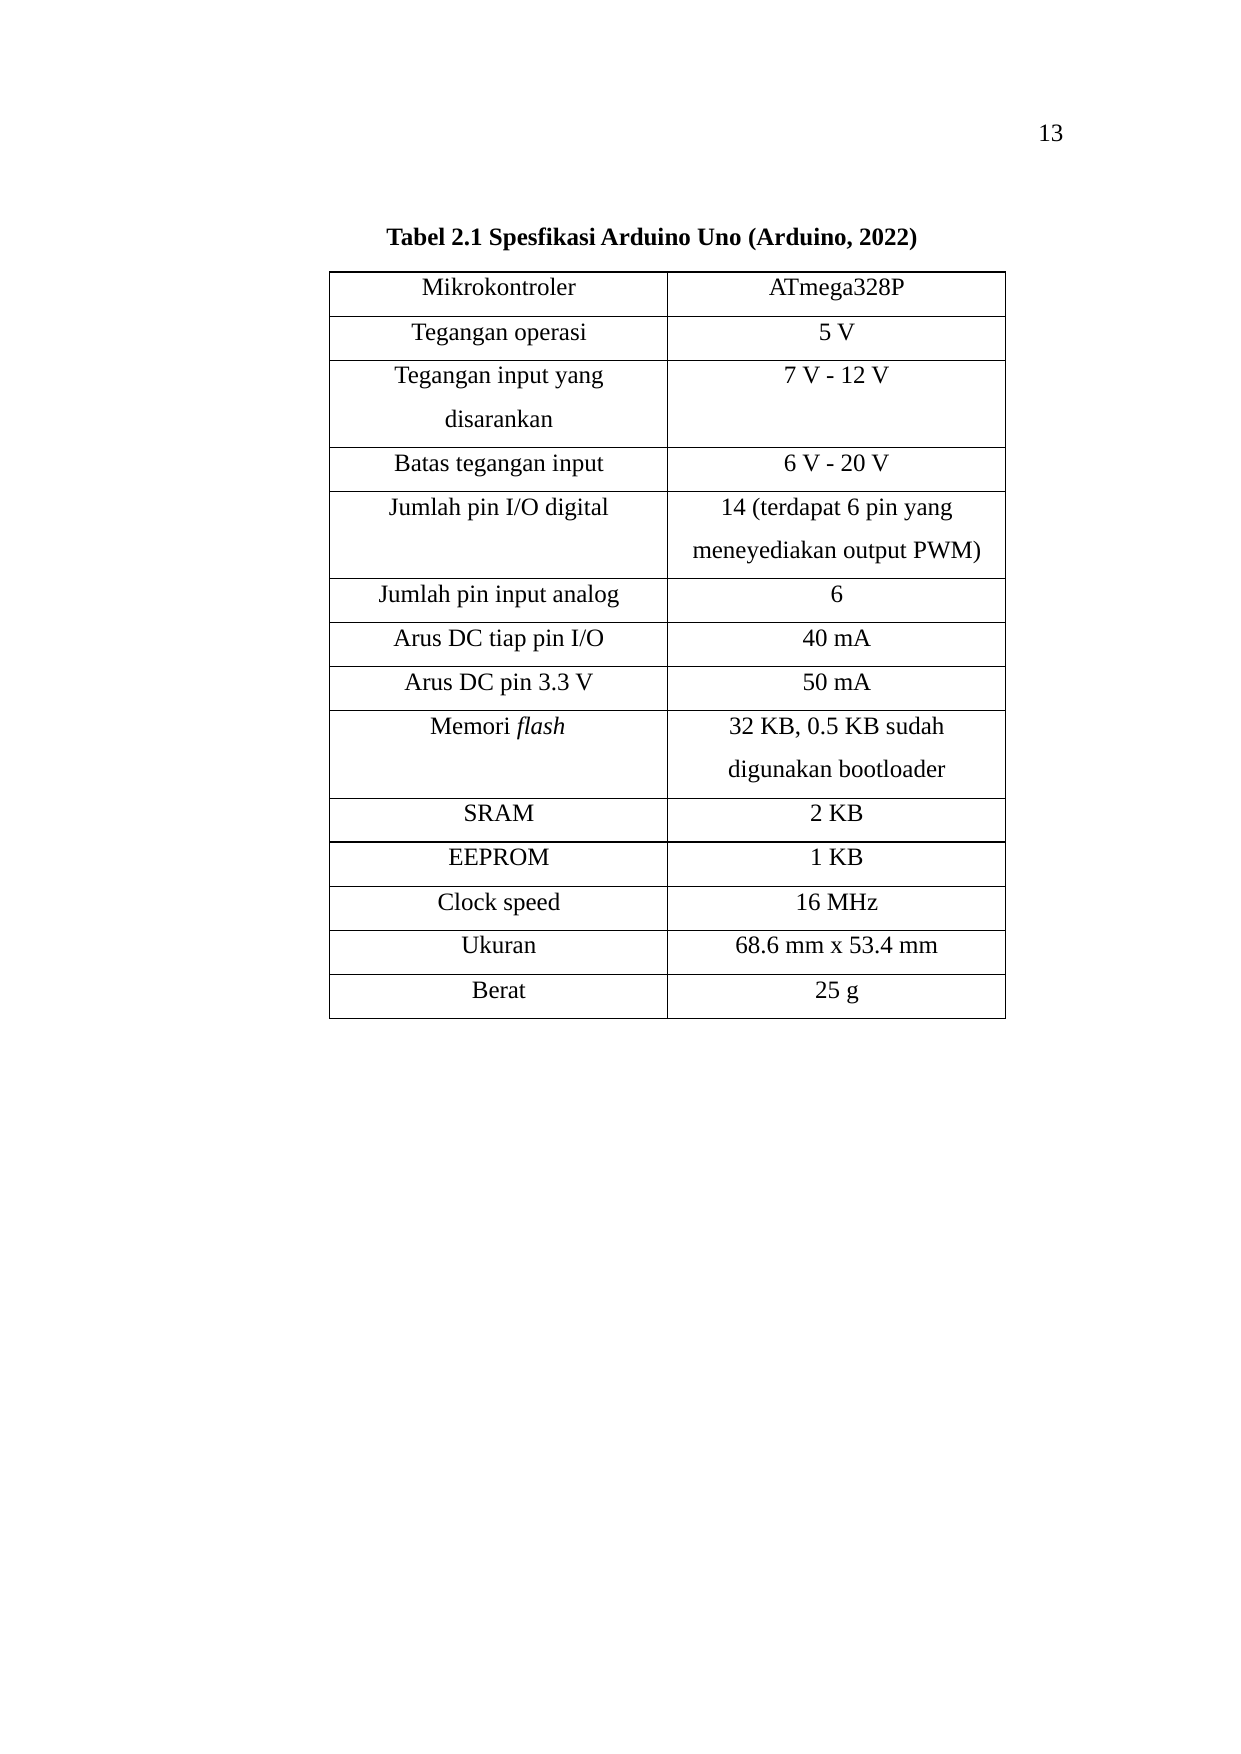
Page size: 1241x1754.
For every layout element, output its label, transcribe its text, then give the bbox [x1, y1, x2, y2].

table_cell 16 MHz [668, 887, 1005, 929]
table_header ATmega328P [668, 273, 1005, 316]
table_cell 7 V - 12 V [668, 361, 1005, 447]
table_cell Clock speed [330, 887, 667, 929]
table_cell Arus DC tiap pin I/O [330, 623, 667, 666]
table_cell 5 V [668, 317, 1005, 359]
table_cell Berat [330, 975, 667, 1018]
table_cell Tegangan input yang disarankan [330, 361, 667, 447]
table_cell Jumlah pin I/O digital [330, 492, 667, 578]
table_header Mikrokontroler [330, 273, 667, 316]
table_cell Ukuran [330, 931, 667, 974]
table_cell Tegangan operasi [330, 317, 667, 359]
table_cell SRAM [330, 799, 667, 841]
table_cell 6 [668, 579, 1005, 622]
table_cell Jumlah pin input analog [330, 579, 667, 622]
table_cell Batas tegangan input [330, 448, 667, 491]
table_cell 32 KB, 0.5 KB sudah digunakan bootloader [668, 711, 1005, 797]
text Tabel 2.1 Spesfikasi Arduino Uno (Arduino, 2022) [311, 222, 1063, 251]
table_cell 2 KB [668, 799, 1005, 841]
table_cell 1 KB [668, 843, 1005, 886]
table_cell 50 mA [668, 667, 1005, 710]
table_cell 25 g [668, 975, 1005, 1018]
table_cell 6 V - 20 V [668, 448, 1005, 491]
table_cell Memori flash [330, 711, 667, 797]
table_cell Arus DC pin 3.3 V [330, 667, 667, 710]
table_cell 68.6 mm x 53.4 mm [668, 931, 1005, 974]
table_cell EEPROM [330, 843, 667, 886]
table_cell 40 mA [668, 623, 1005, 666]
table_cell 14 (terdapat 6 pin yang meneyediakan output PWM) [668, 492, 1005, 578]
